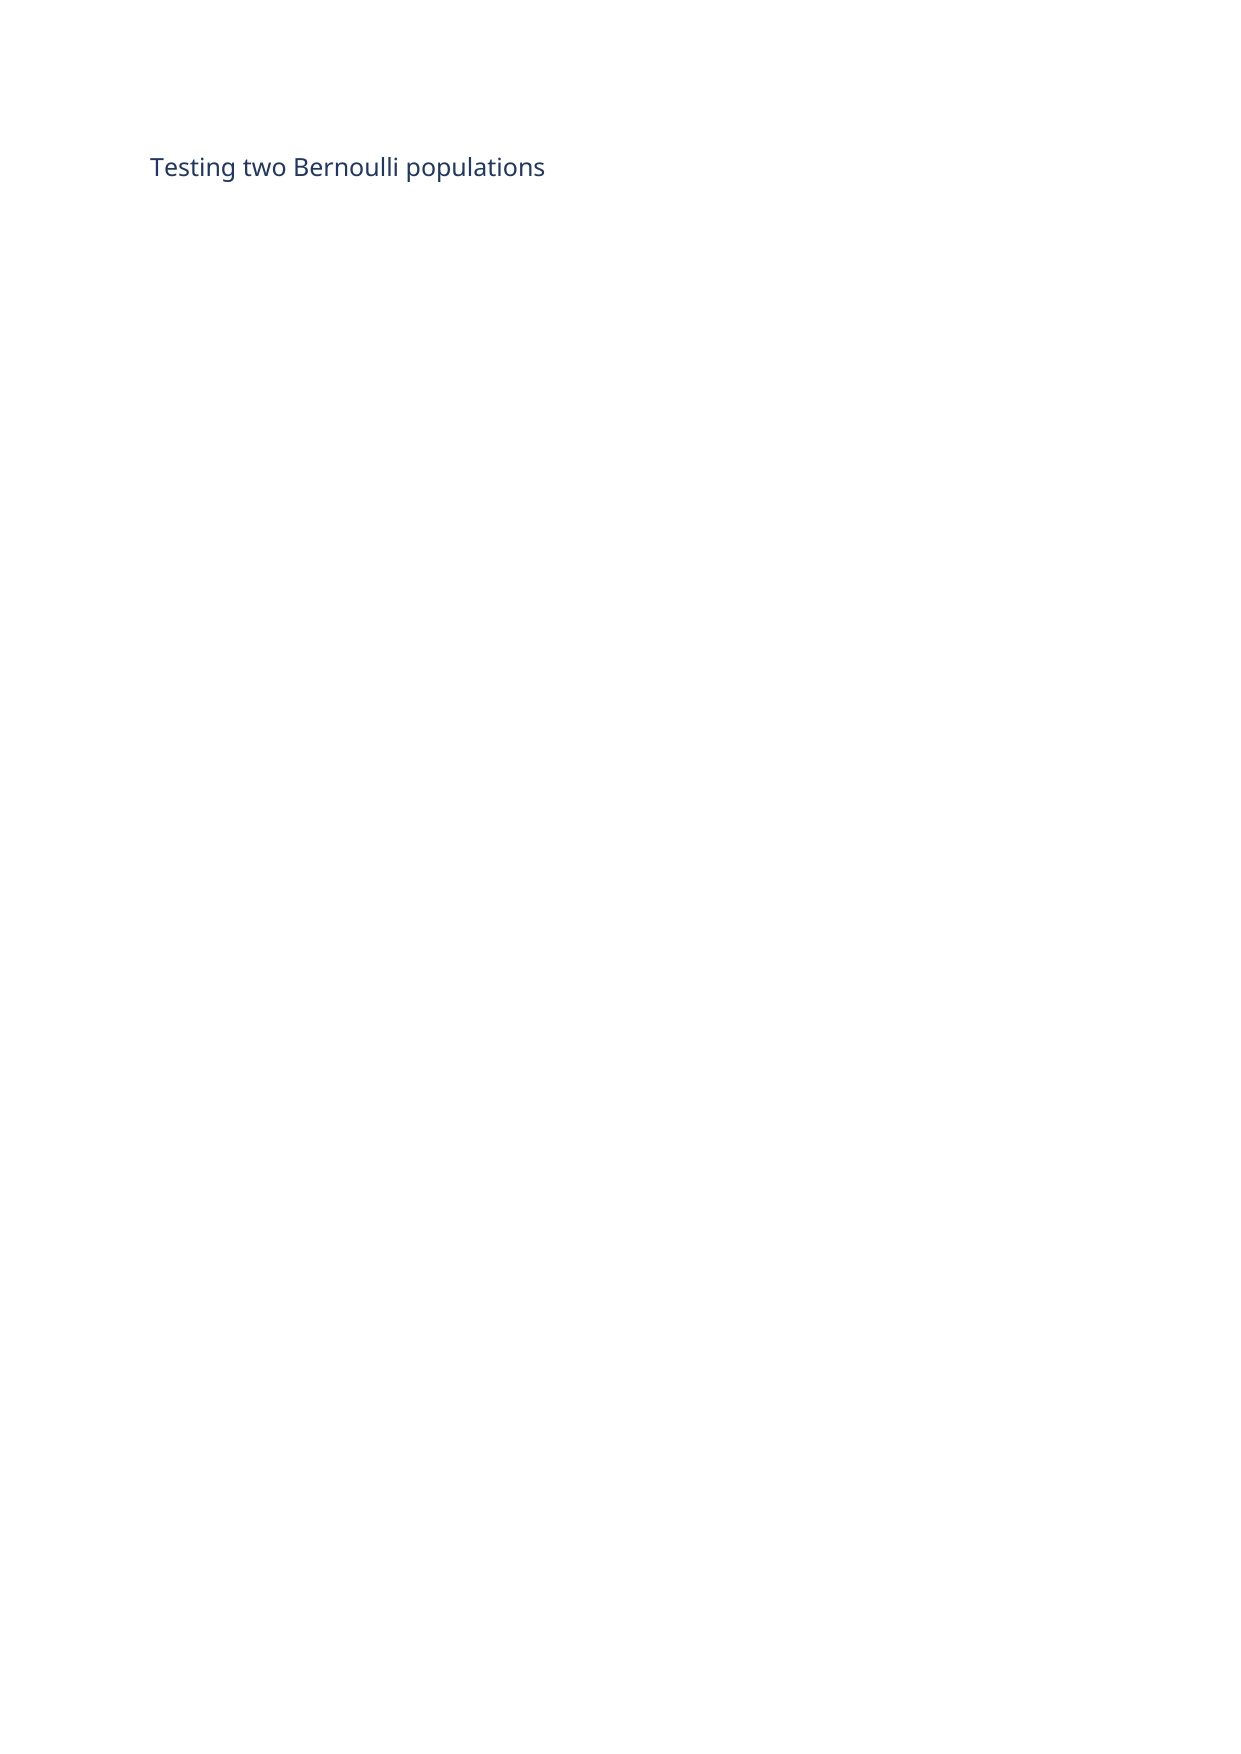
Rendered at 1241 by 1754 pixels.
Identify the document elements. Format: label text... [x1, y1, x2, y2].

subtitle Testing two Bernoulli populations [150, 150, 1090, 184]
